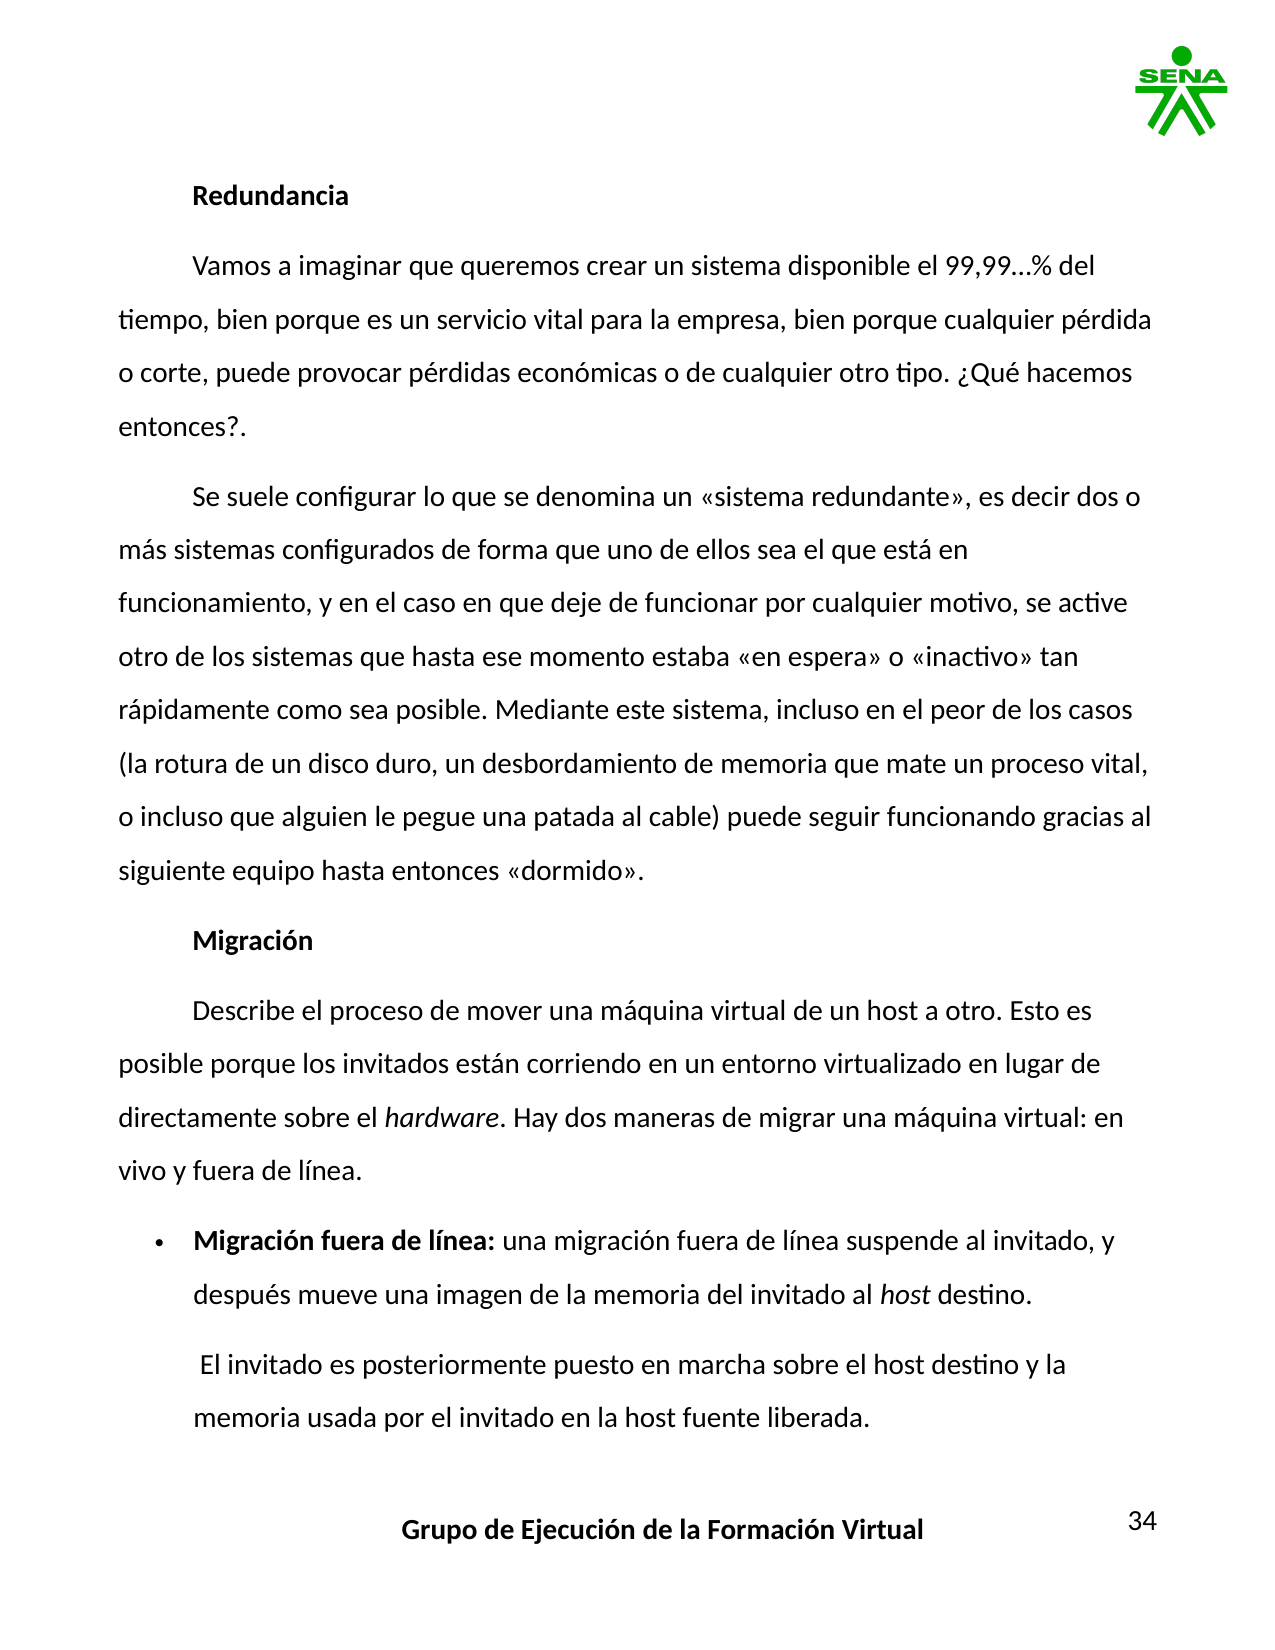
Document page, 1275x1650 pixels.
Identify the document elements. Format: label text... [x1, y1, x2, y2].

text Vamos a imaginar que queremos crear un sistema disponible el 99,99…% del tiempo, bien porque es un servicio vital para la empresa, bien porque cualquier pérdida o corte, puede provocar pérdidas económicas o de cualquier otro tipo. ¿Qué hacemos entonces?. [118, 247, 1157, 443]
text Describe el proceso de mover una máquina virtual de un host a otro. Esto es posible porque los invitados están corriendo en un entorno virtualizado en lugar de directamente sobre el hardware. Hay dos maneras de migrar una máquina virtual: en vivo y fuera de línea. [118, 992, 1157, 1188]
picture [1135, 46, 1228, 136]
text Migración [118, 922, 1157, 957]
text El invitado es posteriormente puesto en marcha sobre el host destino y la memoria usada por el invitado en la host fuente liberada. [193, 1346, 1157, 1435]
list Migración fuera de línea: una migración fuera de línea suspende al invitado, y después mueve una imagen de la memoria del invitado al host destino. [156, 1222, 1157, 1311]
text Se suele configurar lo que se denomina un «sistema redundante», es decir dos o más sistemas configurados de forma que uno de ellos sea el que está en funcionamiento, y en el caso en que deje de funcionar por cualquier motivo, se active otro de los sistemas que hasta ese momento estaba «en espera» o «inactivo» tan rápidamente como sea posible. Mediante este sistema, incluso en el peor de los casos (la rotura de un disco duro, un desbordamiento de memoria que mate un proceso vital, o incluso que alguien le pegue una patada al cable) puede seguir funcionando gracias al siguiente equipo hasta entonces «dormido». [118, 478, 1157, 887]
text Redundancia [118, 177, 1157, 213]
